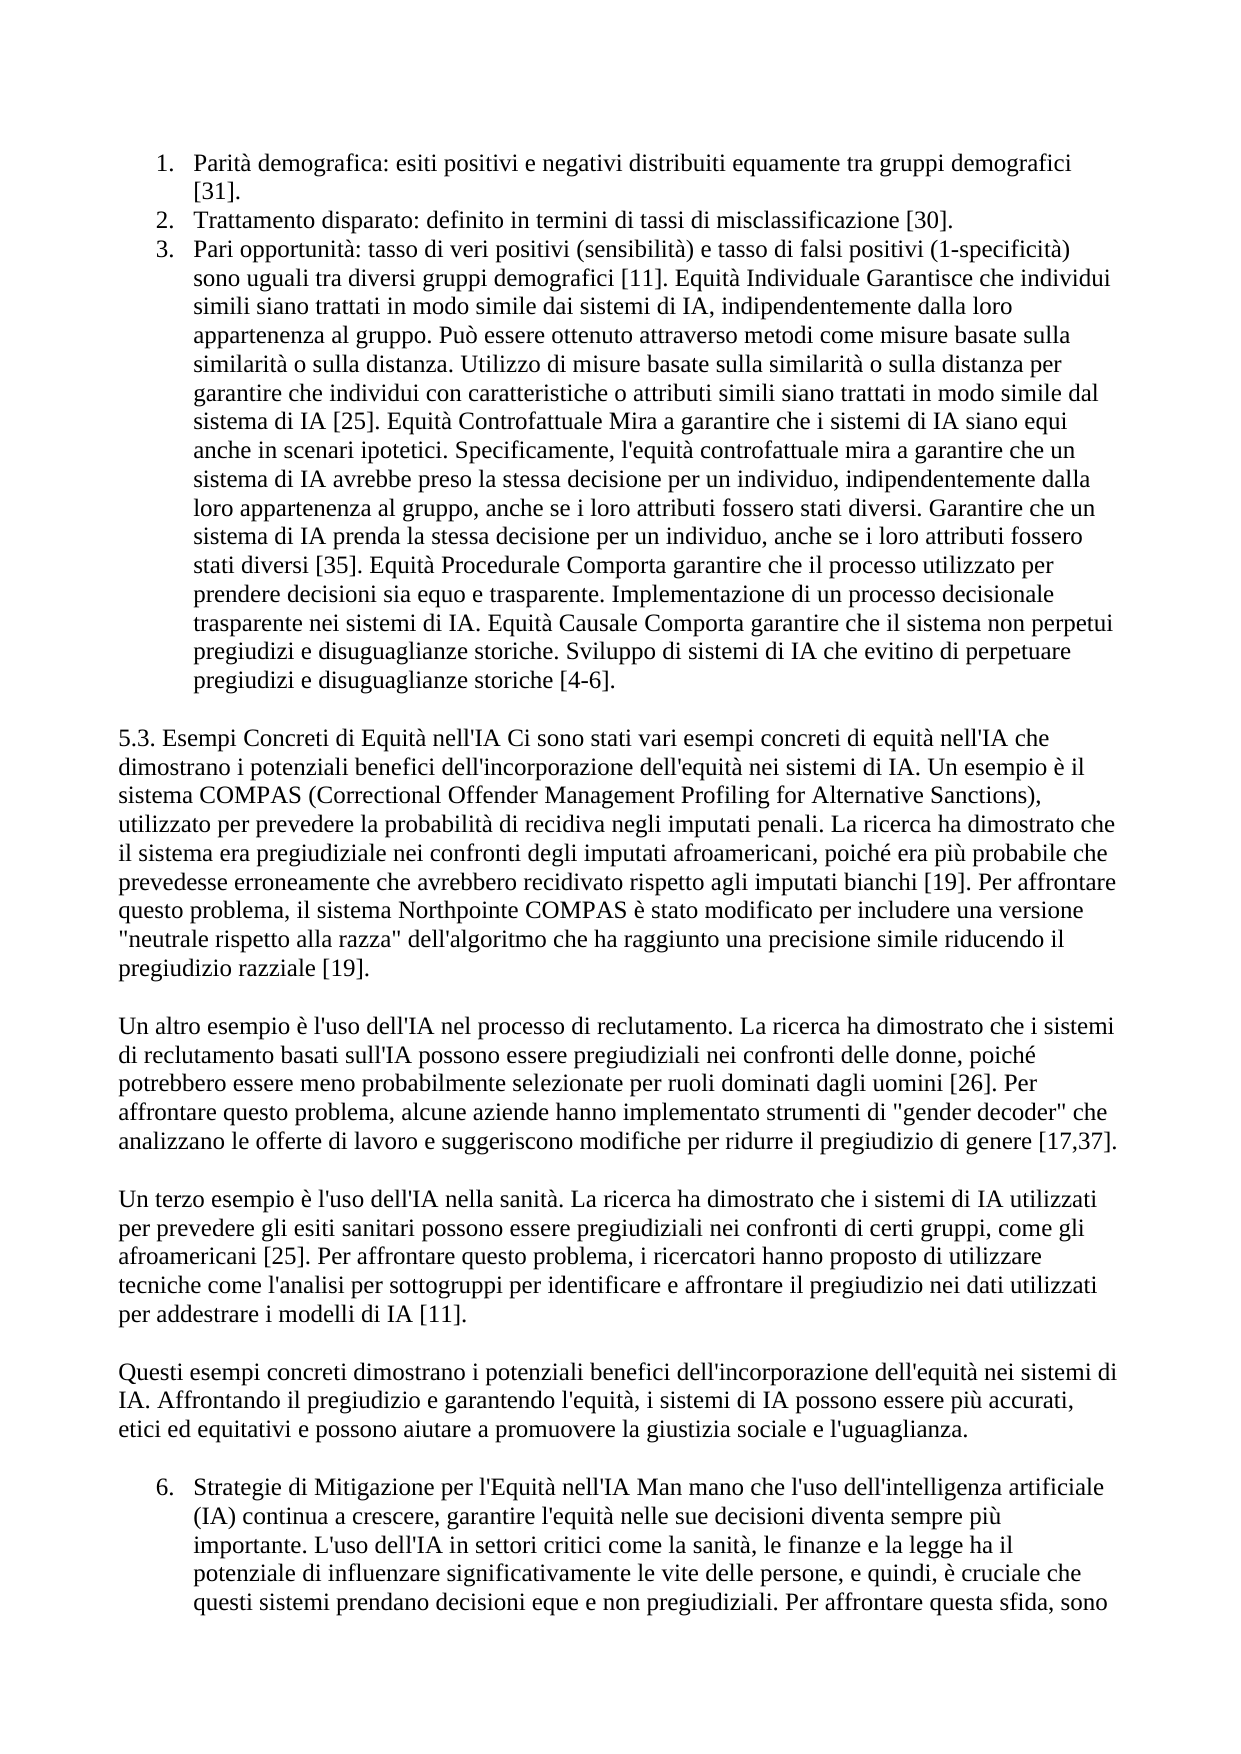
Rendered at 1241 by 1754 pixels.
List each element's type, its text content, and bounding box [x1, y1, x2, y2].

list Trattamento disparato: definito in termini di tassi di misclassificazione [30]. [156, 205, 1122, 234]
text 5.3. Esempi Concreti di Equità nell'IA Ci sono stati vari esempi concreti di equità nell'IA che dimostrano i potenziali benefici dell'incorporazione dell'equità nei sistemi di IA. Un esempio è il sistema COMPAS (Correctional Offender Management Profiling for Alternative Sanctions), utilizzato per prevedere la probabilità di recidiva negli imputati penali. La ricerca ha dimostrato che il sistema era pregiudiziale nei confronti degli imputati afroamericani, poiché era più probabile che prevedesse erroneamente che avrebbero recidivato rispetto agli imputati bianchi [19]. Per affrontare questo problema, il sistema Northpointe COMPAS è stato modificato per includere una versione "neutrale rispetto alla razza" dell'algoritmo che ha raggiunto una precisione simile riducendo il pregiudizio razziale [19]. [118, 723, 1122, 982]
text Un altro esempio è l'uso dell'IA nel processo di reclutamento. La ricerca ha dimostrato che i sistemi di reclutamento basati sull'IA possono essere pregiudiziali nei confronti delle donne, poiché potrebbero essere meno probabilmente selezionate per ruoli dominati dagli uomini [26]. Per affrontare questo problema, alcune aziende hanno implementato strumenti di "gender decoder" che analizzano le offerte di lavoro e suggeriscono modifiche per ridurre il pregiudizio di genere [17,37]. [118, 1011, 1122, 1155]
list Pari opportunità: tasso di veri positivi (sensibilità) e tasso di falsi positivi (1-specificità) sono uguali tra diversi gruppi demografici [11]. Equità Individuale Garantisce che individui simili siano trattati in modo simile dai sistemi di IA, indipendentemente dalla loro appartenenza al gruppo. Può essere ottenuto attraverso metodi come misure basate sulla similarità o sulla distanza. Utilizzo di misure basate sulla similarità o sulla distanza per garantire che individui con caratteristiche o attributi simili siano trattati in modo simile dal sistema di IA [25]. Equità Controfattuale Mira a garantire che i sistemi di IA siano equi anche in scenari ipotetici. Specificamente, l'equità controfattuale mira a garantire che un sistema di IA avrebbe preso la stessa decisione per un individuo, indipendentemente dalla loro appartenenza al gruppo, anche se i loro attributi fossero stati diversi. Garantire che un sistema di IA prenda la stessa decisione per un individuo, anche se i loro attributi fossero stati diversi [35]. Equità Procedurale Comporta garantire che il processo utilizzato per prendere decisioni sia equo e trasparente. Implementazione di un processo decisionale trasparente nei sistemi di IA. Equità Causale Comporta garantire che il sistema non perpetui pregiudizi e disuguaglianze storiche. Sviluppo di sistemi di IA che evitino di perpetuare pregiudizi e disuguaglianze storiche [4-6]. [156, 234, 1122, 694]
list Parità demografica: esiti positivi e negativi distribuiti equamente tra gruppi demografici [31]. [156, 148, 1122, 205]
text Questi esempi concreti dimostrano i potenziali benefici dell'incorporazione dell'equità nei sistemi di IA. Affrontando il pregiudizio e garantendo l'equità, i sistemi di IA possono essere più accurati, etici ed equitativi e possono aiutare a promuovere la giustizia sociale e l'uguaglianza. [118, 1357, 1122, 1443]
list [156, 1472, 1122, 1616]
text Un terzo esempio è l'uso dell'IA nella sanità. La ricerca ha dimostrato che i sistemi di IA utilizzati per prevedere gli esiti sanitari possono essere pregiudiziali nei confronti di certi gruppi, come gli afroamericani [25]. Per affrontare questo problema, i ricercatori hanno proposto di utilizzare tecniche come l'analisi per sottogruppi per identificare e affrontare il pregiudizio nei dati utilizzati per addestrare i modelli di IA [11]. [118, 1184, 1122, 1328]
